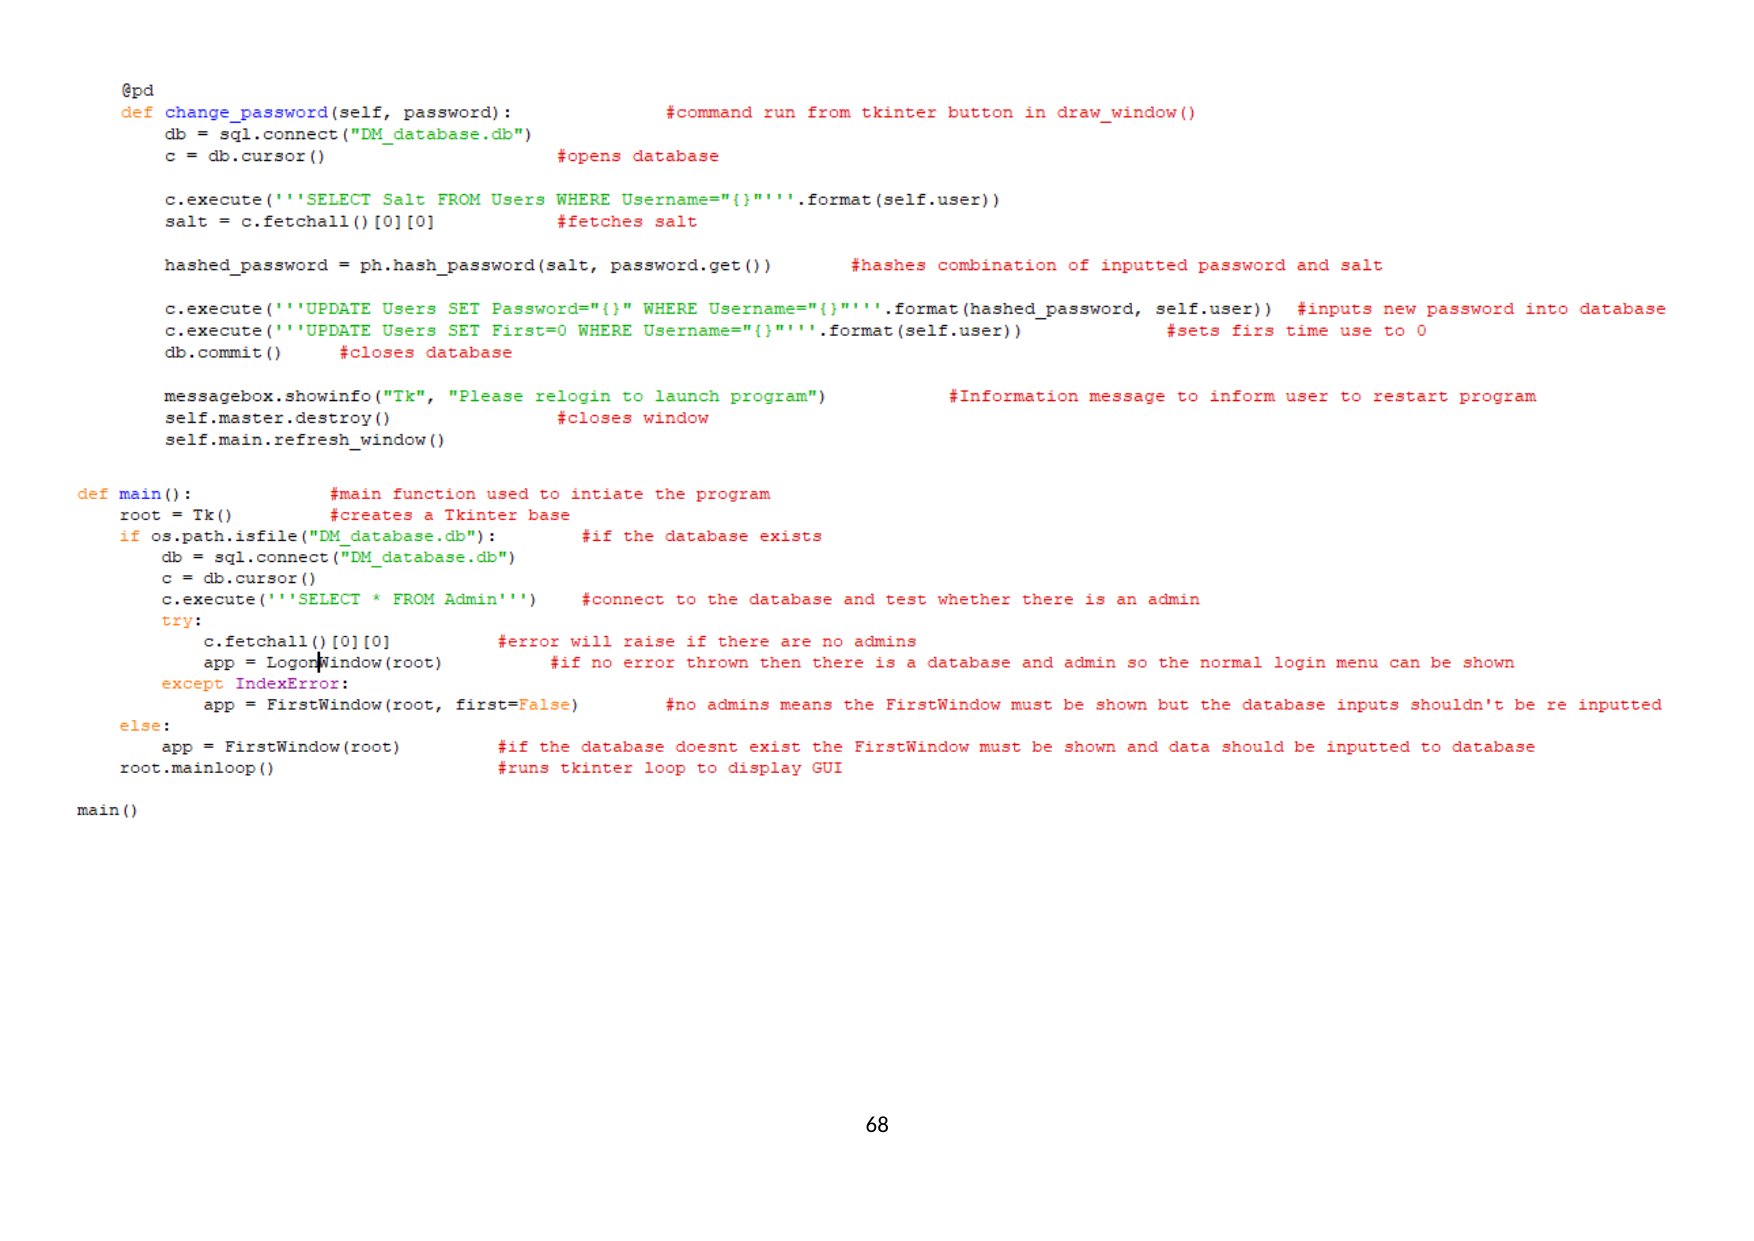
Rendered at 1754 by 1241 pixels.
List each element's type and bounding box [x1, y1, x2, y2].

picture [75, 478, 1679, 827]
picture [75, 75, 1679, 471]
